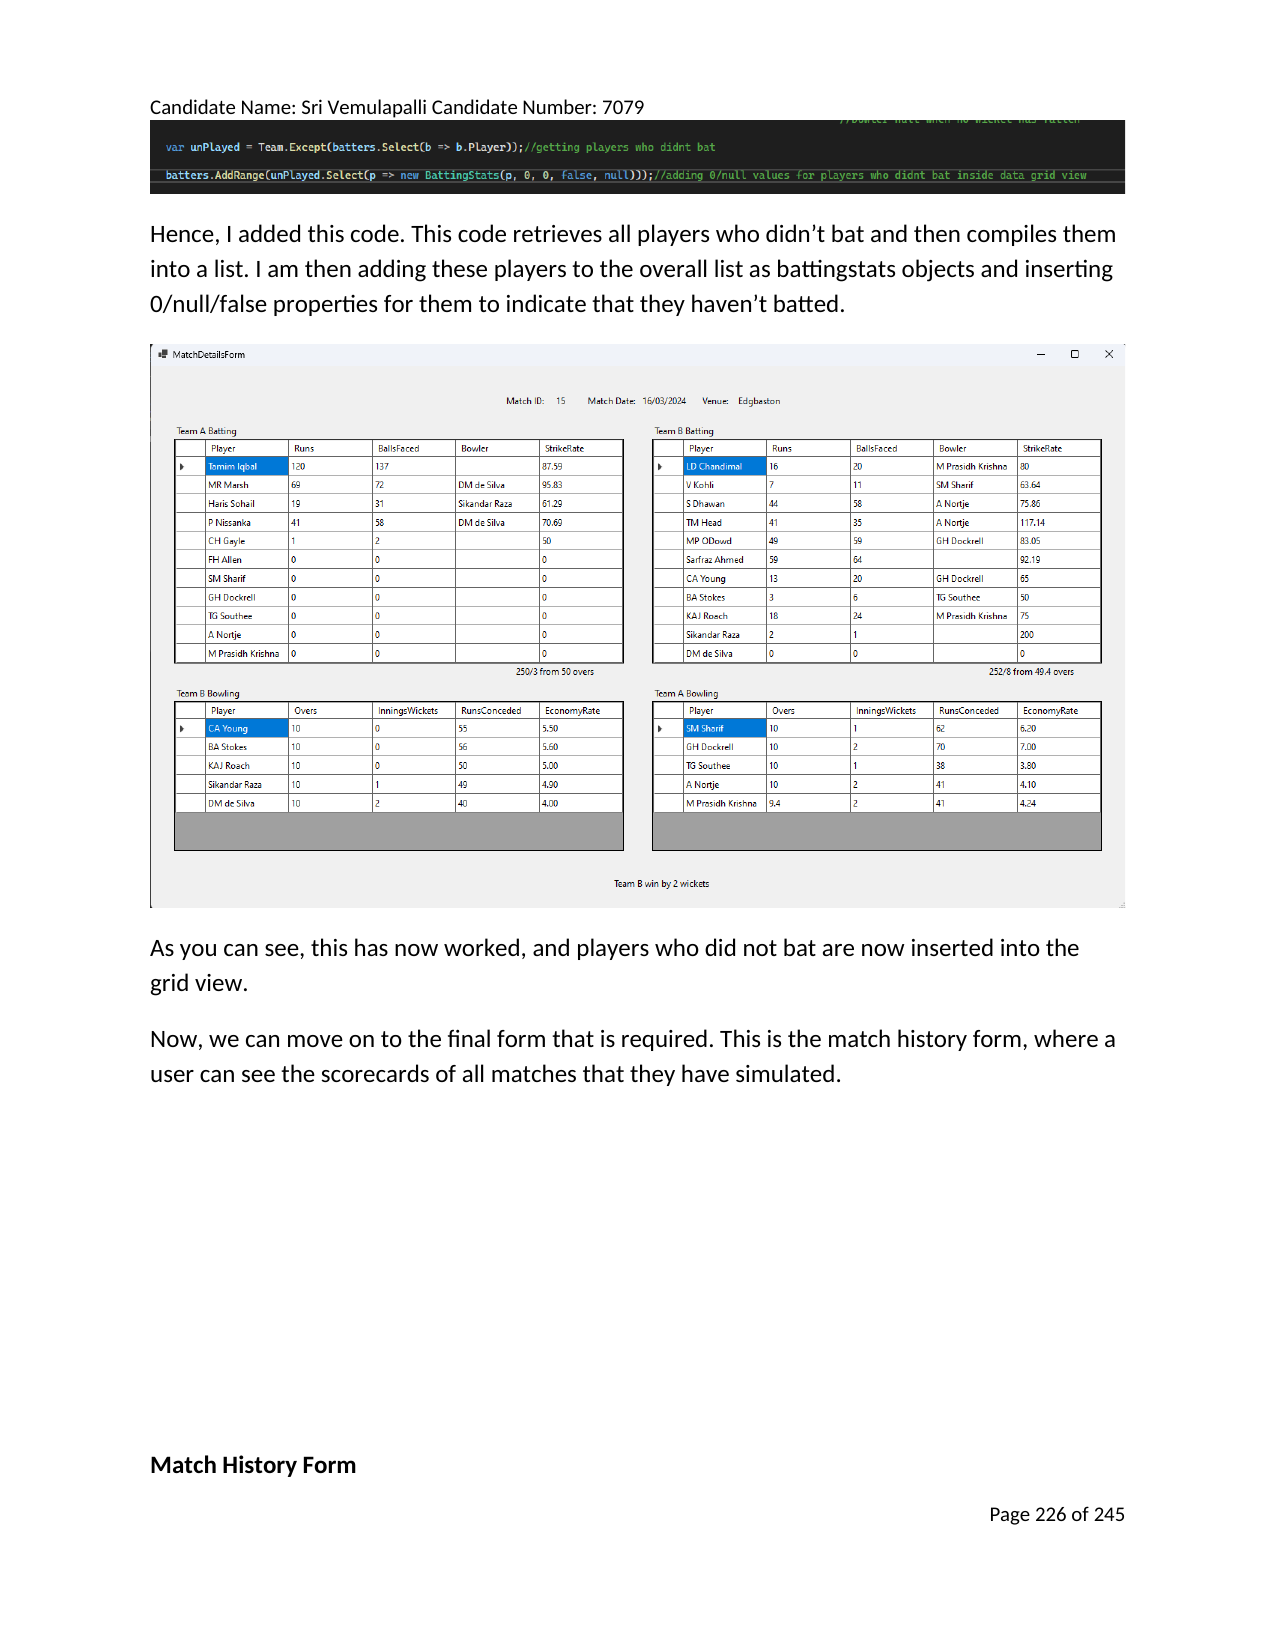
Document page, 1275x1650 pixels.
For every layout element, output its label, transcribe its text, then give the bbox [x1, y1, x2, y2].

picture [150, 120, 1125, 194]
text Match History Form [150, 1449, 1125, 1479]
text Now, we can move on to the final form that is required. This is the match history form, where a user can see the scorecards of all matches that they have simulated. [150, 1023, 1125, 1088]
picture [150, 344, 1125, 908]
text As you can see, this has now worked, and players who did not bat are now inserted into the grid view. [150, 932, 1125, 998]
text Hence, I added this code. This code retrieves all players who didn’t bat and then compiles them into a list. I am then adding these players to the overall list as battingstats objects and inserting 0/null/false properties for them to indicate that they haven’t batted. [150, 218, 1125, 319]
